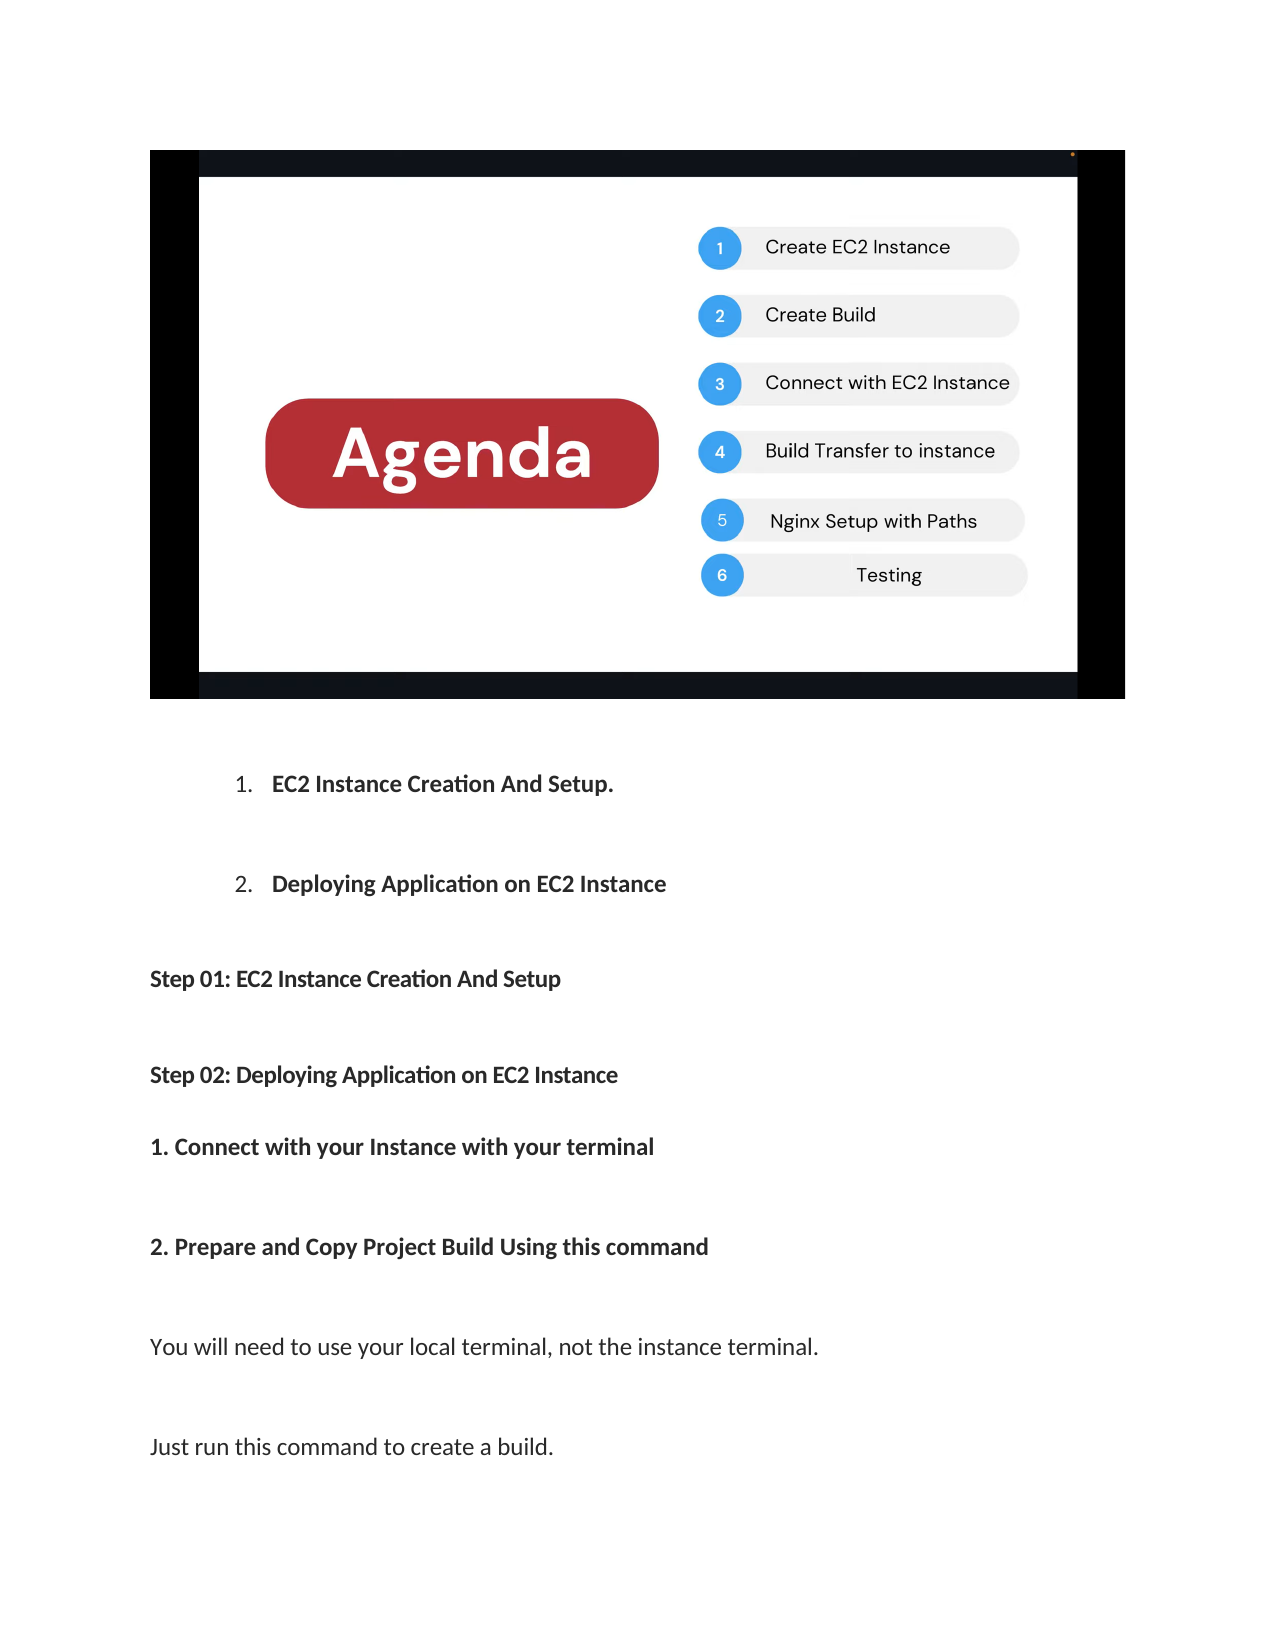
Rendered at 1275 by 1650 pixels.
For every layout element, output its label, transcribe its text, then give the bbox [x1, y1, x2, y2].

picture [150, 150, 1125, 699]
list EC2 Instance Creation And Setup. [234, 748, 1125, 798]
text Step 01: EC2 Instance Creation And Setup [150, 947, 1125, 994]
text You will need to use your local terminal, not the instance terminal. [150, 1311, 1125, 1361]
list Deploying Application on EC2 Instance [234, 848, 1125, 898]
text Just run this command to create a build. [150, 1411, 1125, 1461]
text 1. Connect with your Instance with your terminal [150, 1111, 1125, 1161]
text 2. Prepare and Copy Project Build Using this command [150, 1211, 1125, 1261]
text Step 02: Deploying Application on EC2 Instance [150, 1043, 1125, 1090]
